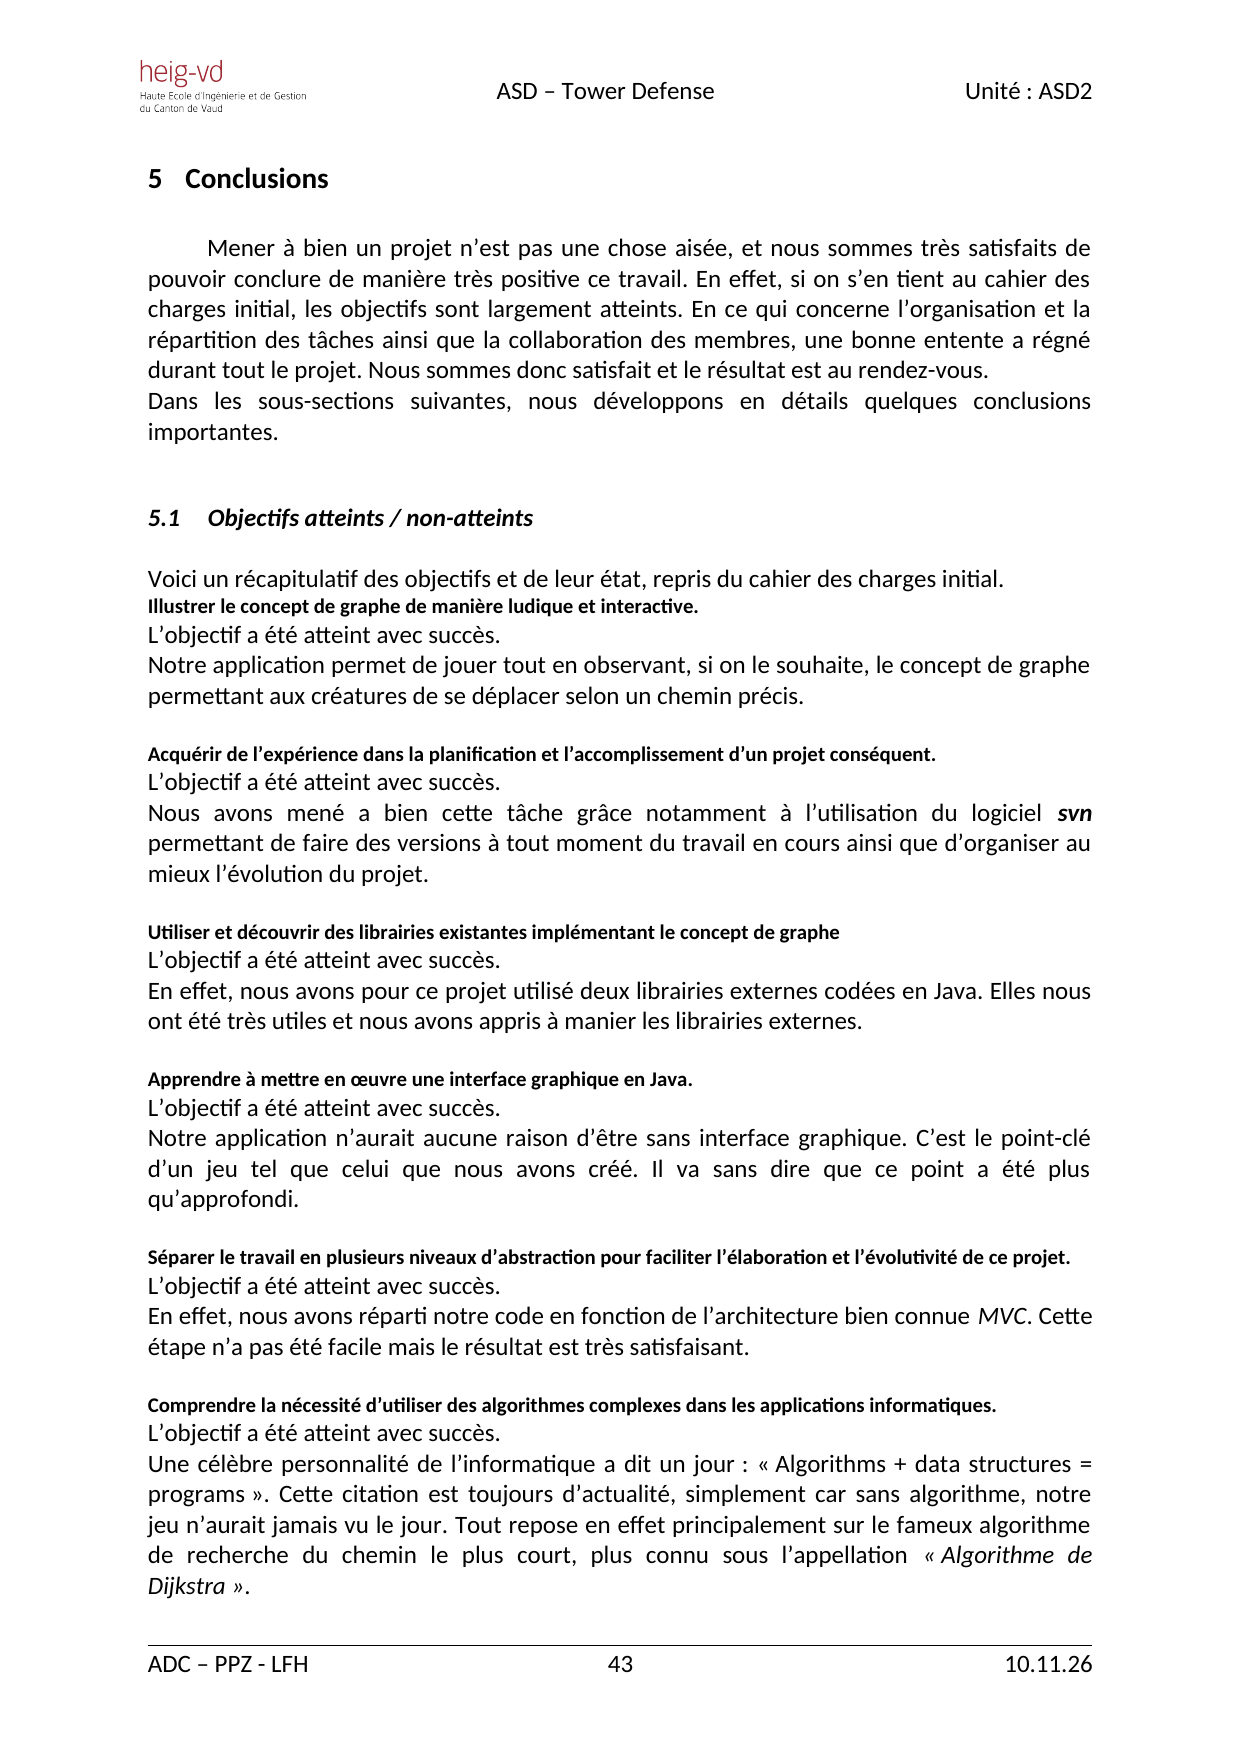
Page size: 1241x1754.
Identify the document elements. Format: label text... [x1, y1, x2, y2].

text L’objectif a été atteint avec succès. [148, 619, 1092, 649]
text Mener à bien un projet n’est pas une chose aisée, et nous sommes très satisfaits de pouvoir conclure de manière très positive ce travail. En effet, si on s’en tient au cahier des charges initial, les objectifs sont largement atteints. En ce qui concerne l’organisation et la répartition des tâches ainsi que la collaboration des membres, une bonne entente a régné durant tout le projet. Nous sommes donc satisfait et le résultat est au rendez-vous. [148, 233, 1092, 385]
text L’objectif a été atteint avec succès. [148, 766, 1092, 797]
text Illustrer le concept de graphe de manière ludique et interactive. [148, 593, 1092, 619]
text Une célèbre personnalité de l’informatique a dit un jour : « Algorithms + data structures = programs ». Cette citation est toujours d’actualité, simplement car sans algorithme, notre jeu n’aurait jamais vu le jour. Tout repose en effet principalement sur le fameux algorithme de recherche du chemin le plus court, plus connu sous l’appellation « Algorithme de Dijkstra ». [148, 1448, 1092, 1600]
text Nous avons mené a bien cette tâche grâce notamment à l’utilisation du logiciel svn permettant de faire des versions à tout moment du travail en cours ainsi que d’organiser au mieux l’évolution du projet. [148, 797, 1092, 888]
text Voici un récapitulatif des objectifs et de leur état, repris du cahier des charges initial. [148, 563, 1092, 593]
text Séparer le travail en plusieurs niveaux d’abstraction pour faciliter l’élaboration et l’évolutivité de ce projet. [148, 1244, 1092, 1270]
text Apprendre à mettre en œuvre une interface graphique en Java. [148, 1066, 1092, 1092]
text Utiliser et découvrir des librairies existantes implémentant le concept de graphe [148, 919, 1092, 944]
picture [136, 57, 310, 114]
text L’objectif a été atteint avec succès. [148, 944, 1092, 975]
text L’objectif a été atteint avec succès. [148, 1417, 1092, 1448]
text Notre application permet de jouer tout en observant, si on le souhaite, le concept de graphe permettant aux créatures de se déplacer selon un chemin précis. [148, 649, 1092, 710]
subtitle Conclusions [148, 160, 1092, 196]
text Acquérir de l’expérience dans la planification et l’accomplissement d’un projet conséquent. [148, 741, 1092, 766]
text Dans les sous-sections suivantes, nous développons en détails quelques conclusions importantes. [148, 385, 1092, 446]
text L’objectif a été atteint avec succès. [148, 1092, 1092, 1122]
text Comprendre la nécessité d’utiliser des algorithmes complexes dans les applications informatiques. [148, 1392, 1092, 1417]
subtitle Objectifs atteints / non-atteints [148, 502, 1092, 532]
text Notre application n’aurait aucune raison d’être sans interface graphique. C’est le point-clé d’un jeu tel que celui que nous avons créé. Il va sans dire que ce point a été plus qu’approfondi. [148, 1122, 1092, 1214]
text En effet, nous avons pour ce projet utilisé deux librairies externes codées en Java. Elles nous ont été très utiles et nous avons appris à manier les librairies externes. [148, 975, 1092, 1036]
text En effet, nous avons réparti notre code en fonction de l’architecture bien connue MVC. Cette étape n’a pas été facile mais le résultat est très satisfaisant. [148, 1300, 1092, 1361]
text L’objectif a été atteint avec succès. [148, 1270, 1092, 1300]
